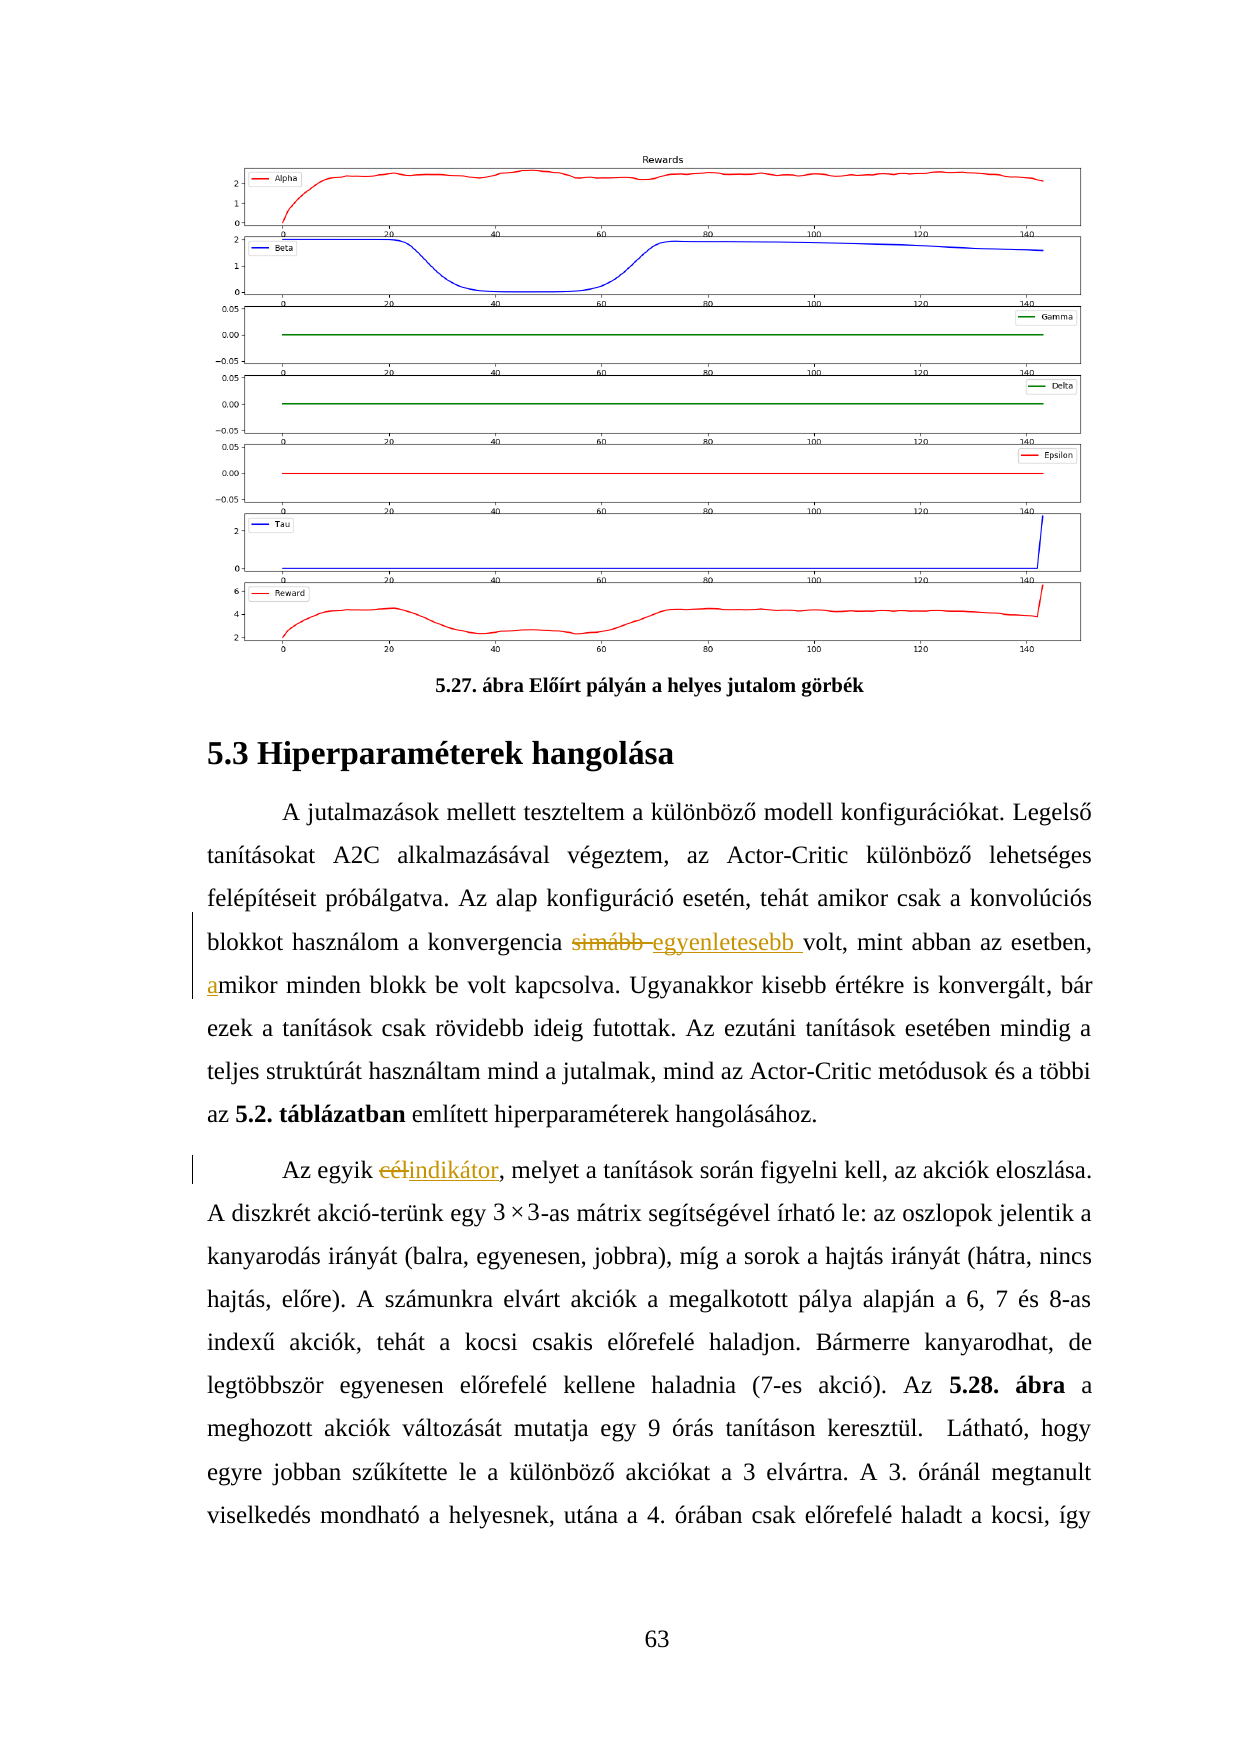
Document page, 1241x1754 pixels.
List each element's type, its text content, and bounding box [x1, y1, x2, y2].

text A jutalmazások mellett teszteltem a különböző modell konfigurációkat. Legelső tanításokat A2C alkalmazásával végeztem, az Actor-Critic különböző lehetséges felépítéseit próbálgatva. Az alap konfiguráció esetén, tehát amikor csak a konvolúciós blokkot használom a konvergencia volt, mint abban az esetben, mikor minden blokk be volt kapcsolva. Ugyanakkor kisebb értékre is konvergált, bár ezek a tanítások csak rövidebb ideig futottak. Az ezutáni tanítások esetében mindig a teljes struktúrát használtam mind a jutalmak, mind az Actor-Critic metódusok és a többi az 5.1. táblázatban említett hiperparaméterek hangolásához. [207, 797, 1092, 1128]
picture [207, 147, 1092, 660]
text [207, 1155, 1092, 1528]
subtitle Hiperparaméterek hangolása [207, 733, 1092, 772]
